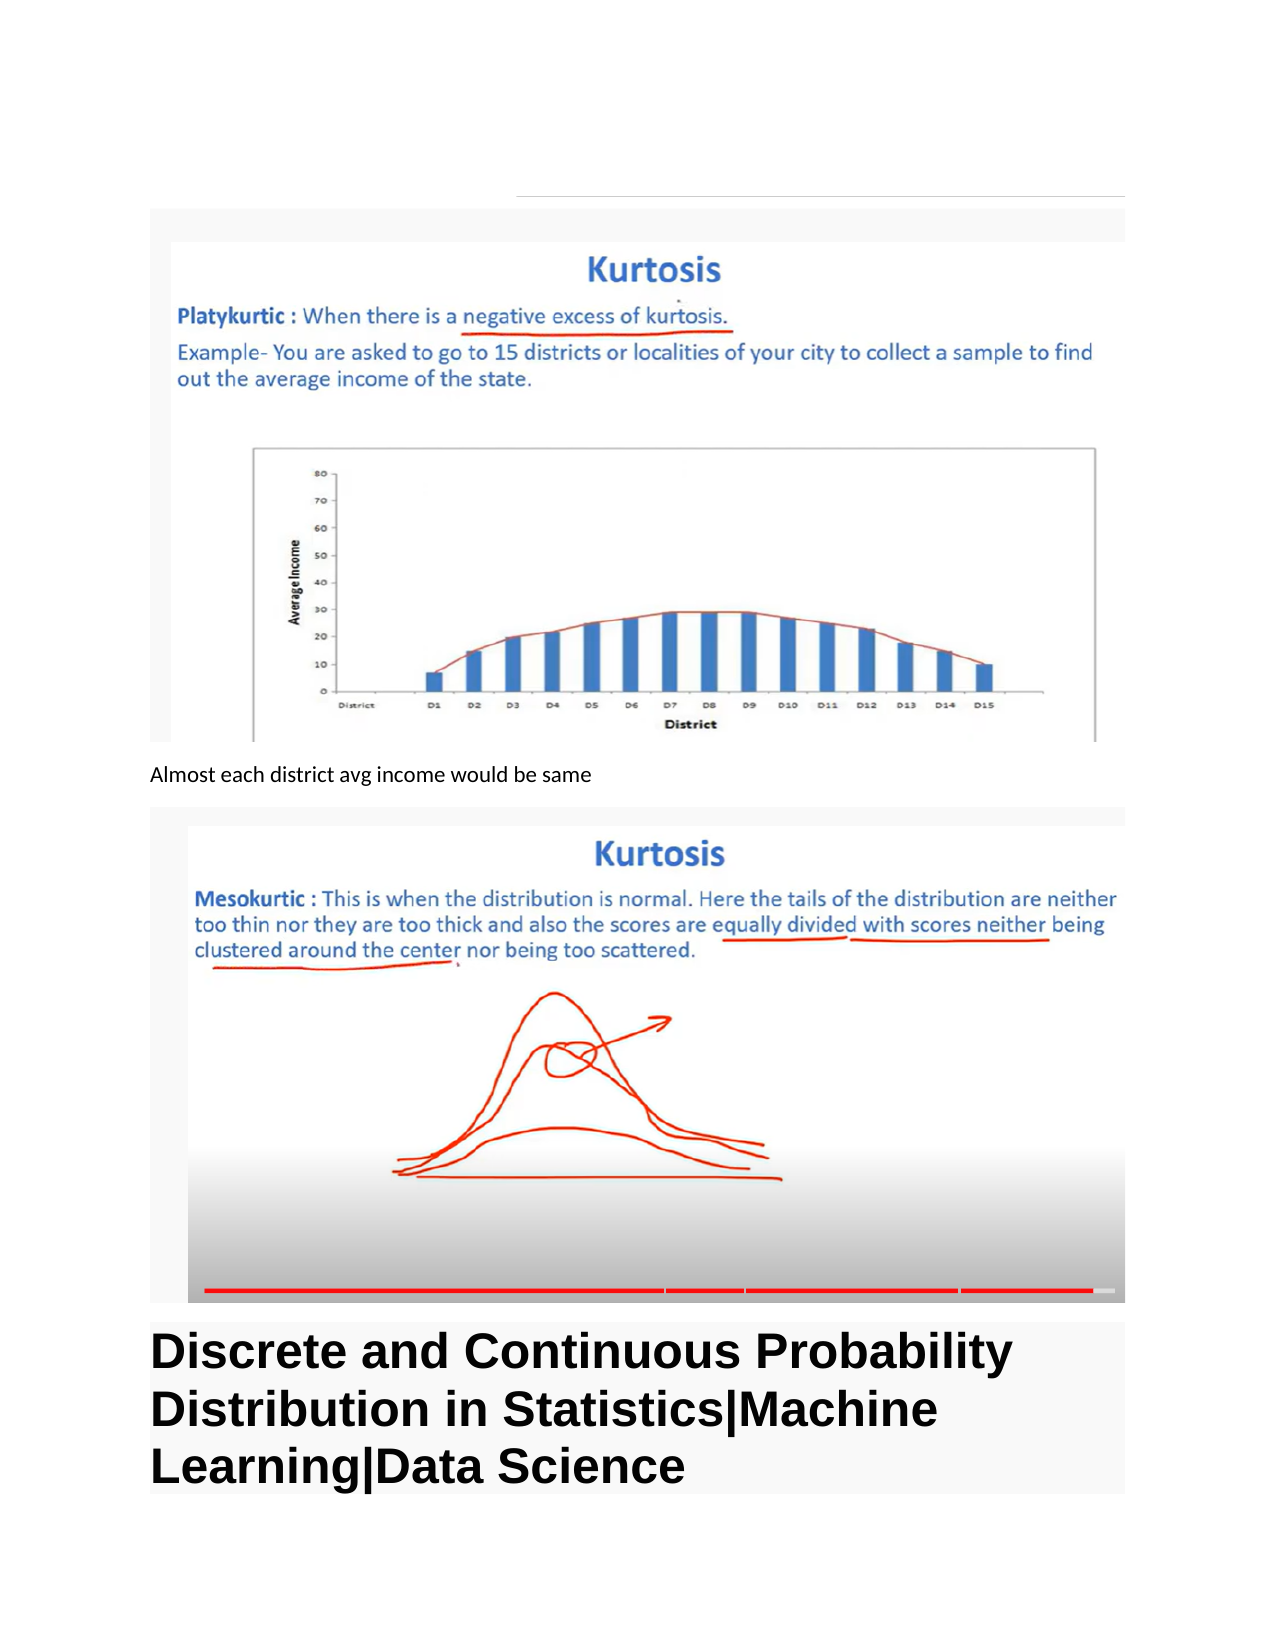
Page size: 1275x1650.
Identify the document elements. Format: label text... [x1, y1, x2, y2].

text Discrete and Continuous Probability Distribution in Statistics|Machine Learning|Data Science [150, 1322, 1125, 1494]
text Almost each district avg income would be same [150, 760, 1125, 788]
picture [150, 196, 1125, 742]
picture [150, 807, 1125, 1303]
